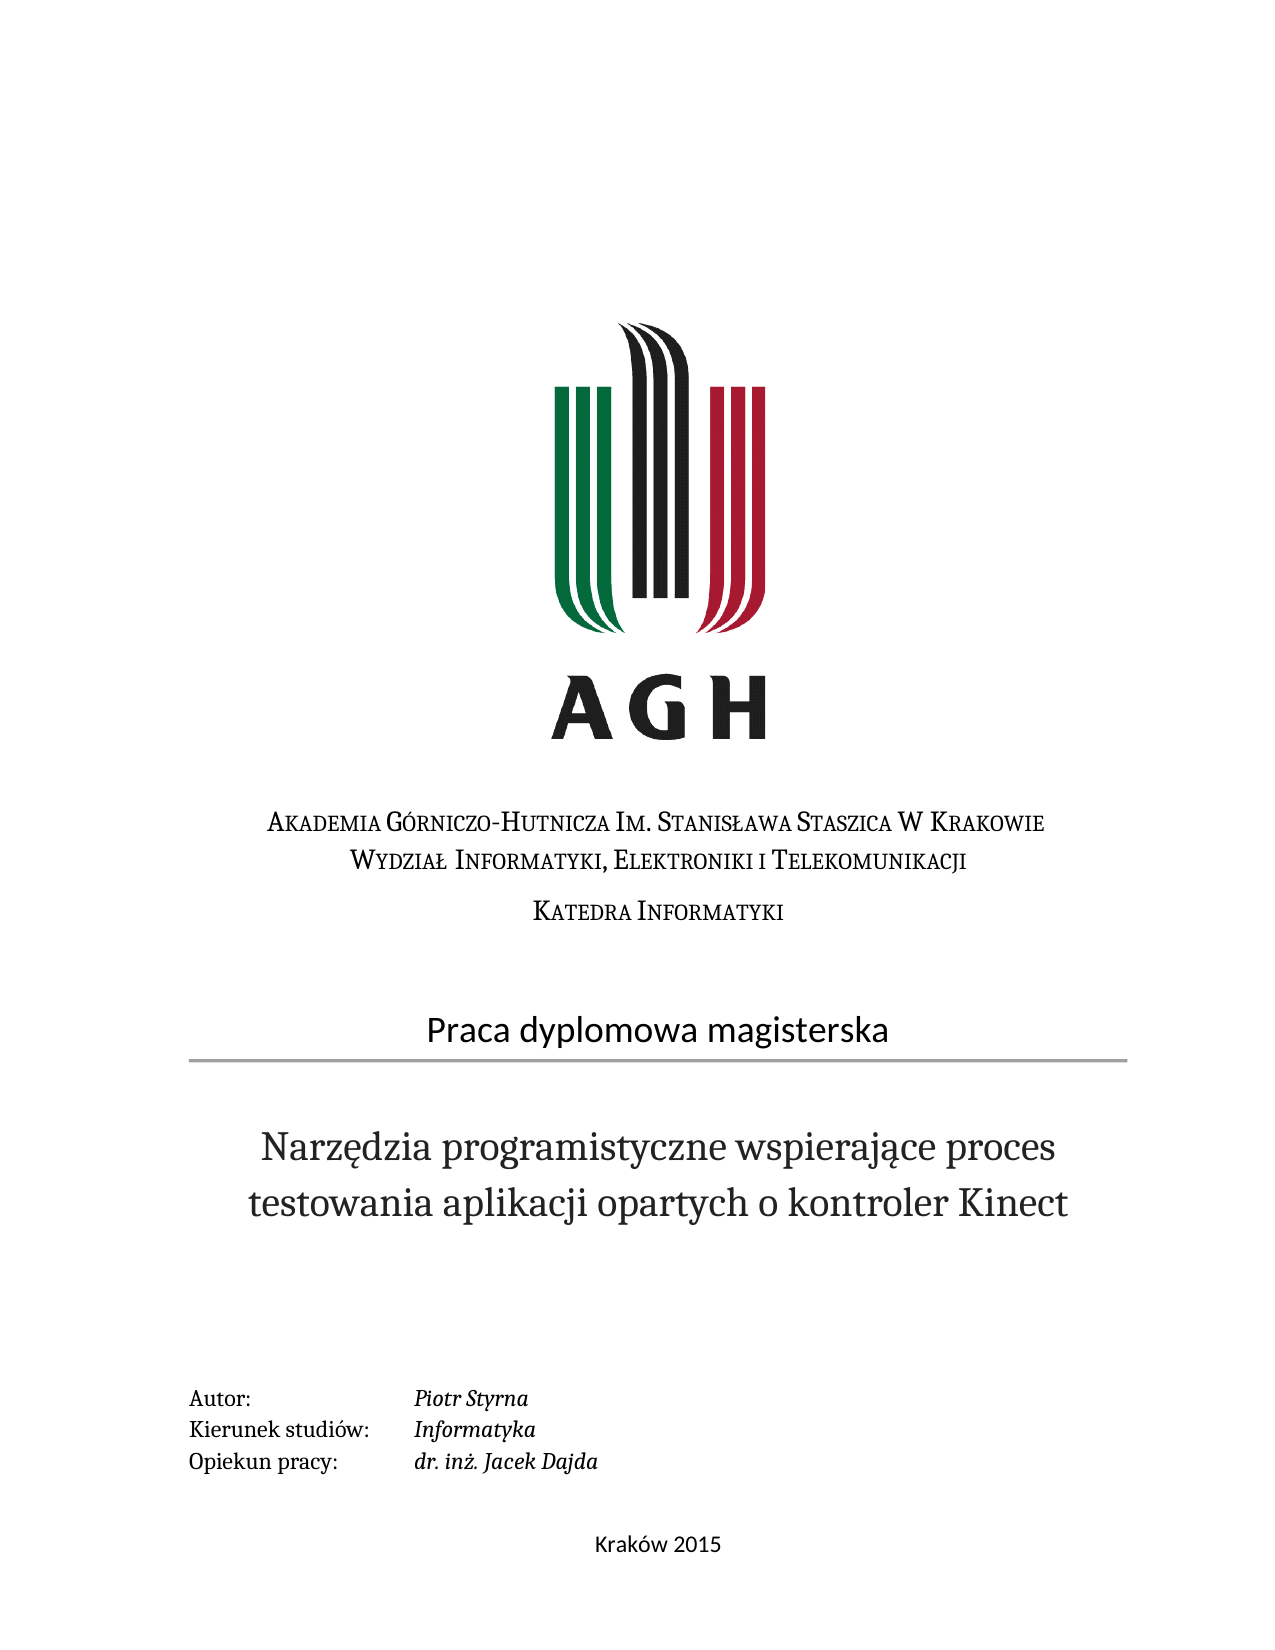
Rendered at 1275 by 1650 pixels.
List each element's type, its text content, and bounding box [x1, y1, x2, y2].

text AKADEMIA GÓRNICZO-HUTNICZA IM. STANISŁAWA STASZICA W KRAKOWIE WYDZIAŁ INFORMATYKI, ELEKTRONIKI I TELEKOMUNIKACJI [189, 805, 1127, 877]
text Kierunek studiów: Informatyka [189, 1416, 1127, 1444]
text Autor: Piotr Styrna [189, 1384, 1127, 1412]
picture [551, 323, 766, 740]
text KATEDRA INFORMATYKI [189, 894, 1127, 928]
text Narzędzia programistyczne wspierające proces testowania aplikacji opartych o kontroler Kinect [189, 1123, 1127, 1226]
text Opiekun pracy: dr. inż. Jacek Dajda [189, 1448, 1127, 1475]
text Praca dyplomowa magisterska [189, 1006, 1127, 1052]
